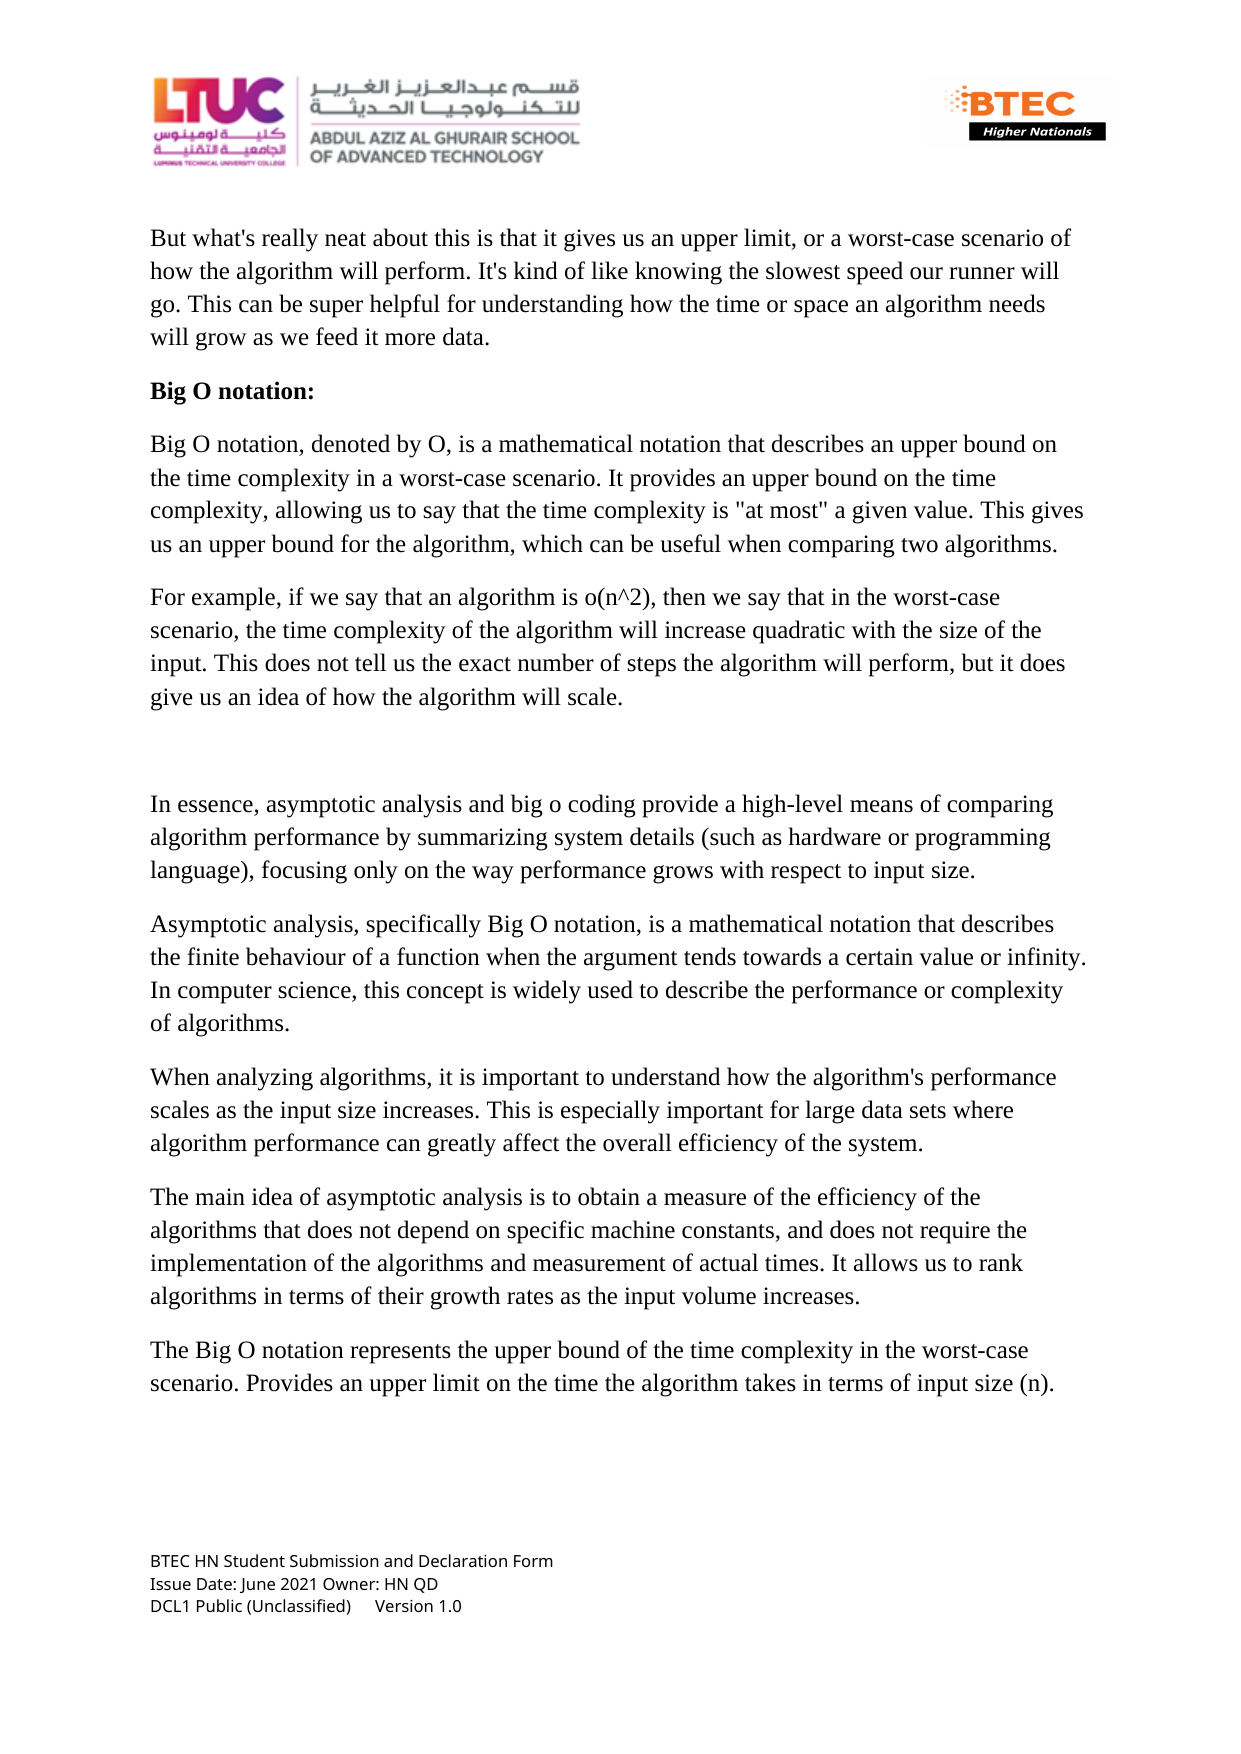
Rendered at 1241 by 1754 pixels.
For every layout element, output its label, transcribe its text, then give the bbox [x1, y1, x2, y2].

text Asymptotic analysis, specifically Big O notation, is a mathematical notation that describes the finite behaviour of a function when the argument tends towards a certain value or infinity. In computer science, this concept is widely used to describe the performance or complexity of algorithms. [150, 909, 1090, 1037]
text In essence, asymptotic analysis and big o coding provide a high-level means of comparing algorithm performance by summarizing system details (such as hardware or programming language), focusing only on the way performance grows with respect to input size. [150, 789, 1090, 884]
text For example, if we say that an algorithm is o(n^2), then we say that in the worst-case scenario, the time complexity of the algorithm will increase quadratic with the size of the input. This does not tell us the exact number of steps the algorithm will perform, but it does give us an idea of how the algorithm will scale. [150, 582, 1090, 710]
text Big O notation, denoted by O, is a mathematical notation that describes an upper bound on the time complexity in a worst-case scenario. It provides an upper bound on the time complexity, allowing us to say that the time complexity is "at most" a given value. This gives us an upper bound for the algorithm, which can be useful when comparing two algorithms. [150, 429, 1090, 557]
picture [926, 75, 1116, 149]
text But what's really neat about this is that it gives us an upper limit, or a worst-case scenario of how the algorithm will perform. It's kind of like knowing the slowest speed our runner will go. This can be super helpful for understanding how the time or space an algorithm needs will grow as we feed it more data. [150, 223, 1090, 351]
text Big O notation: [150, 376, 1090, 404]
text The Big O notation represents the upper bound of the time complexity in the worst-case scenario. Provides an upper limit on the time the algorithm takes in terms of input size (n). [150, 1335, 1090, 1397]
text When analyzing algorithms, it is important to understand how the algorithm's performance scales as the input size increases. This is especially important for large data sets where algorithm performance can greatly affect the overall efficiency of the system. [150, 1062, 1090, 1157]
picture [150, 73, 591, 169]
text The main idea of asymptotic analysis is to obtain a measure of the efficiency of the algorithms that does not depend on specific machine constants, and does not require the implementation of the algorithms and measurement of actual times. It allows us to rank algorithms in terms of their growth rates as the input volume increases. [150, 1182, 1090, 1310]
